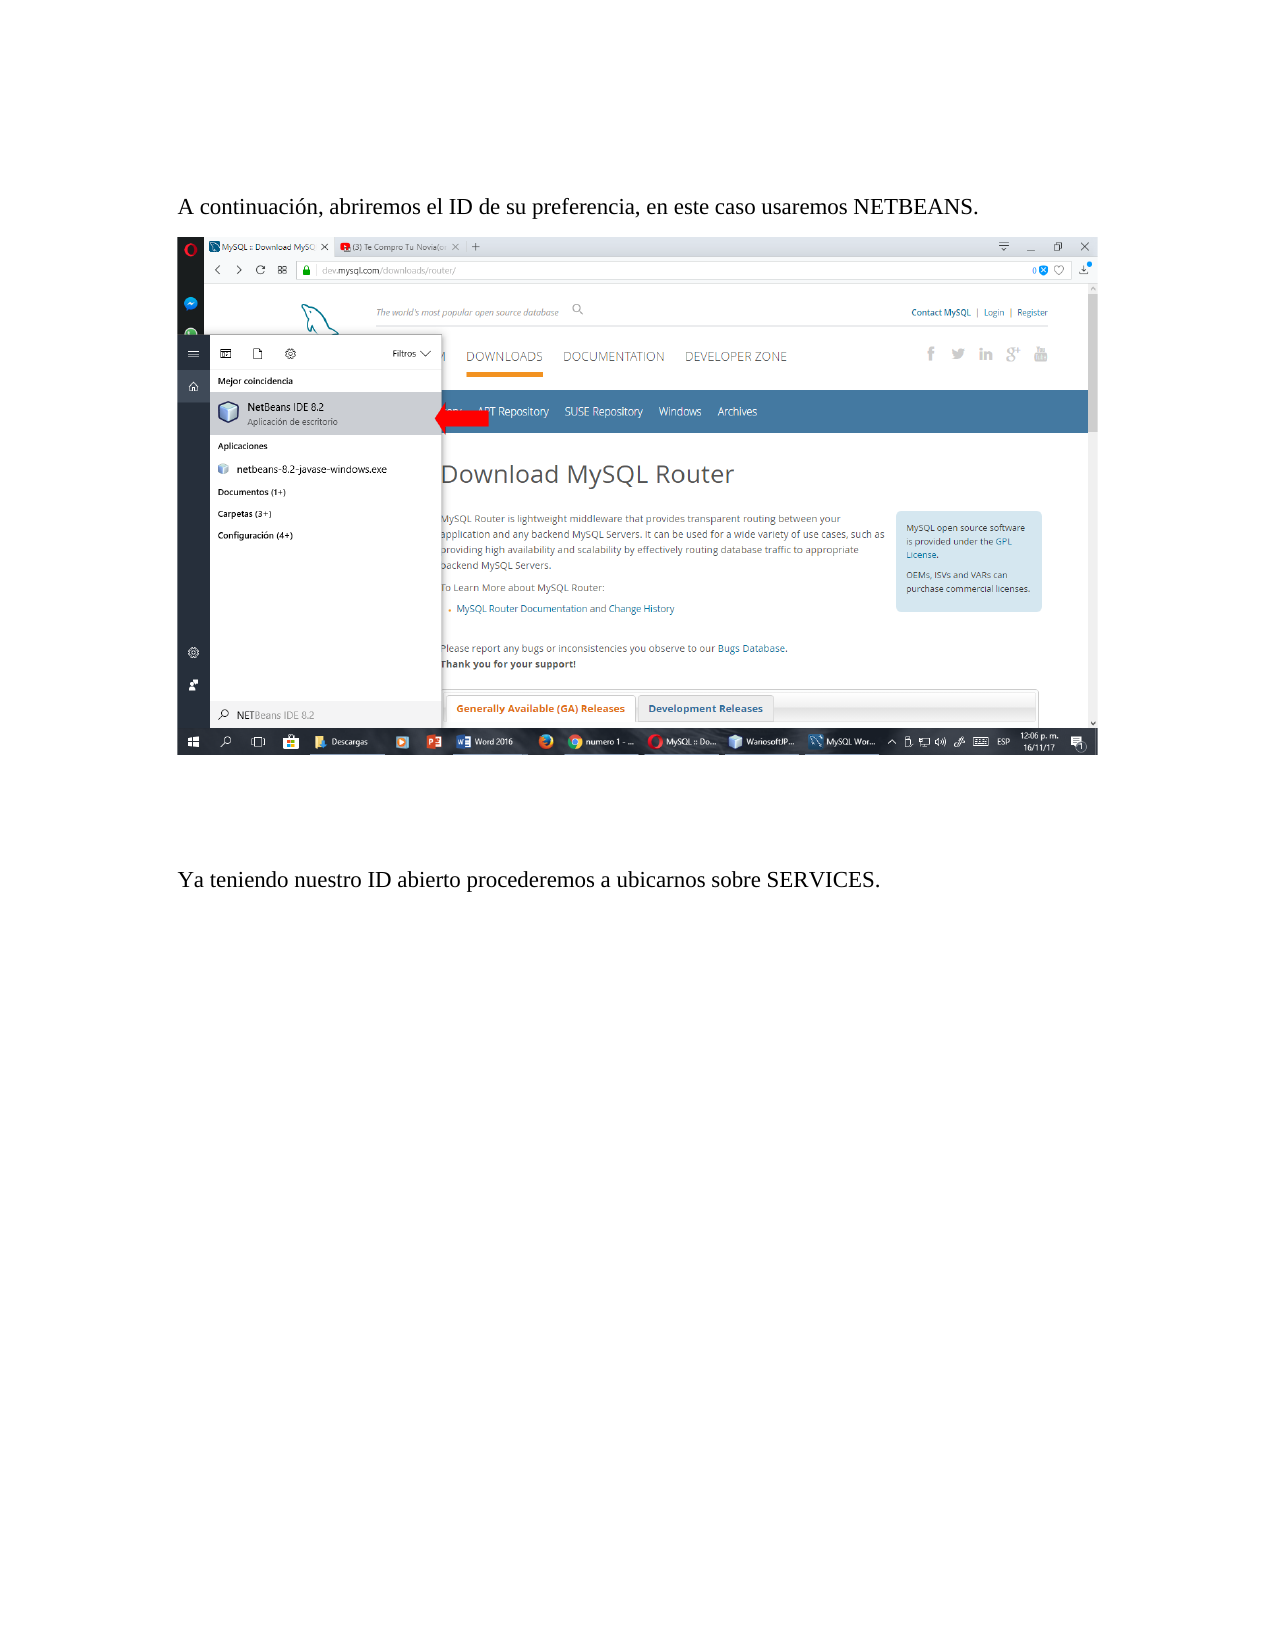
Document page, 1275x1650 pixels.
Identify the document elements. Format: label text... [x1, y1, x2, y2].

text Ya teniendo nuestro ID abierto procederemos a ubicarnos sobre SERVICES. [177, 866, 1098, 892]
text A continuación, abriremos el ID de su preferencia, en este caso usaremos NETBEANS. [177, 193, 1098, 219]
picture [177, 237, 1098, 755]
